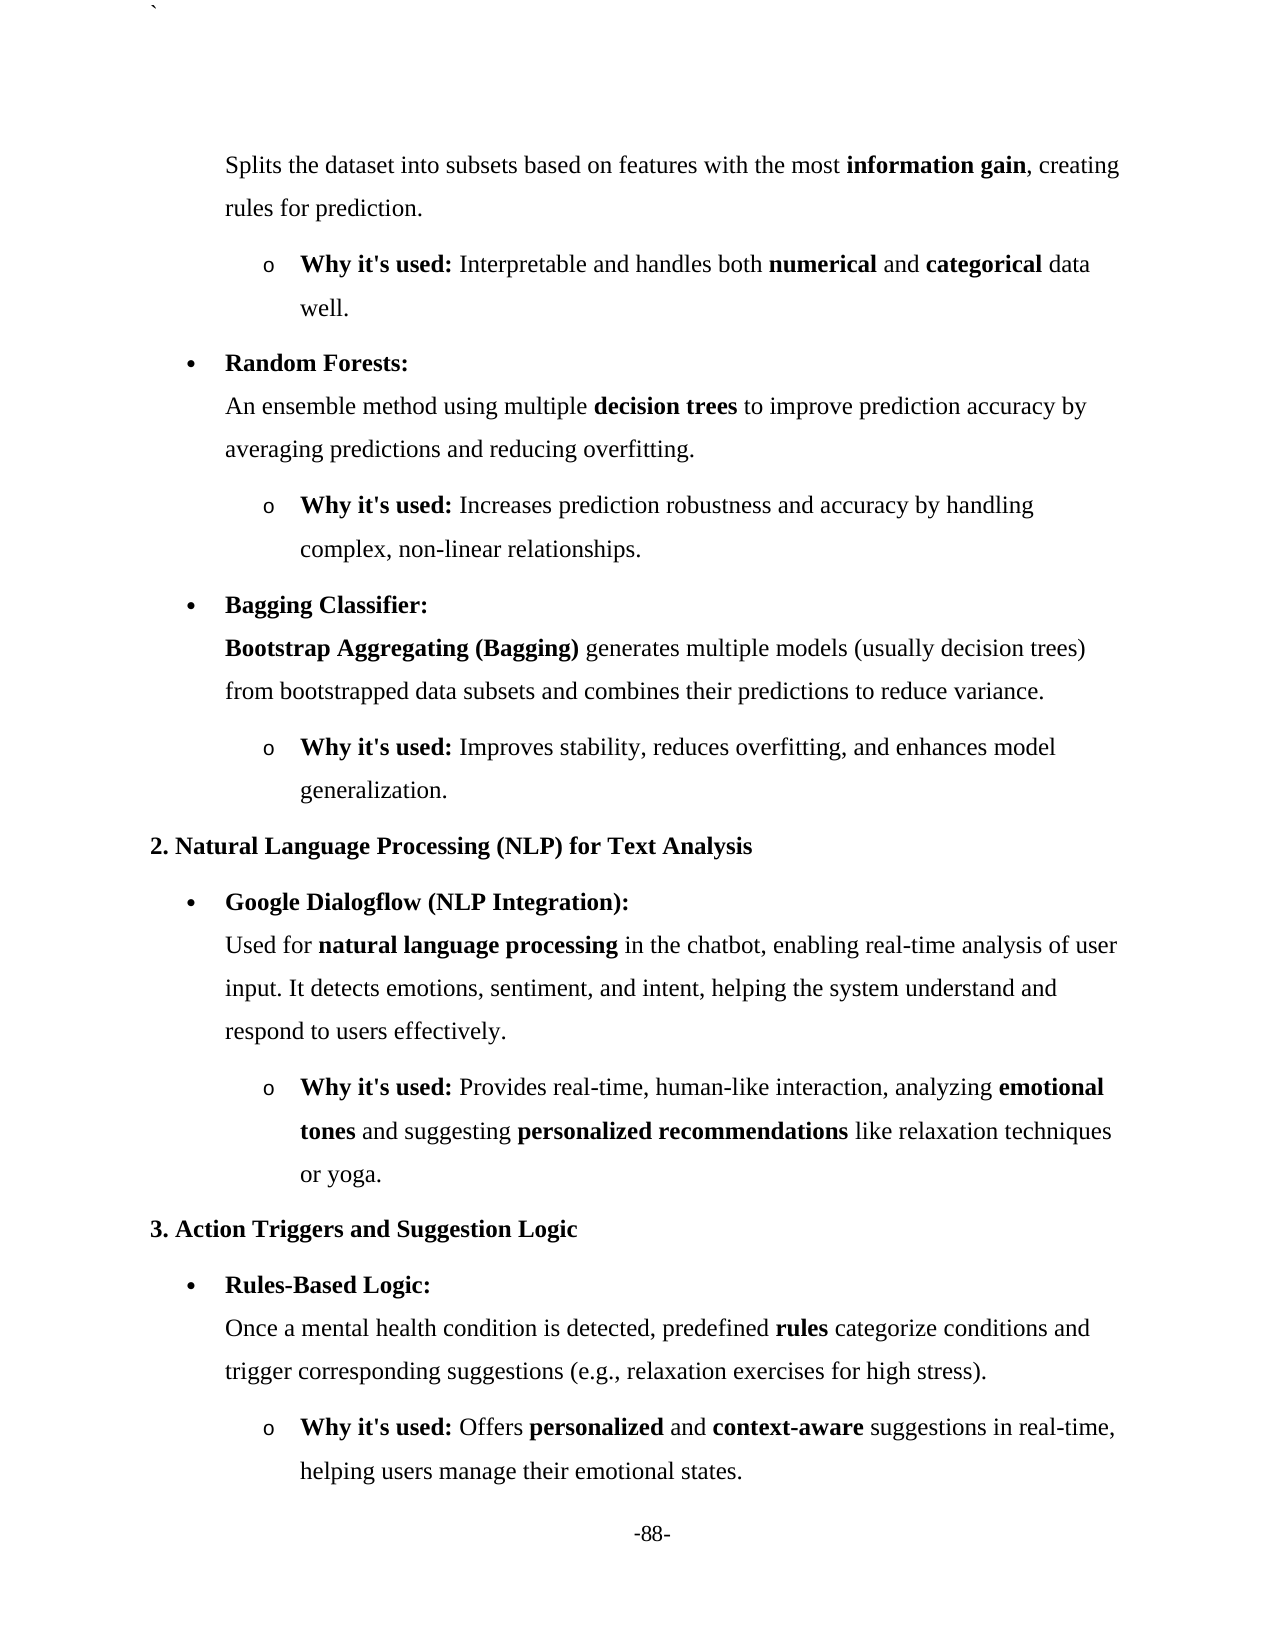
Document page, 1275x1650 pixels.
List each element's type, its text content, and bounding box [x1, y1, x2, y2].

list Why it's used: Provides real-time, human-like interaction, analyzing emotional tones and suggesting personalized recommendations like relaxation techniques or yoga. [262, 1072, 1125, 1188]
list Why it's used: Offers personalized and context-aware suggestions in real-time, helping users manage their emotional states. [262, 1412, 1125, 1485]
list Bagging Classifier: Bootstrap Aggregating (Bagging) generates multiple models (usually decision trees) from bootstrapped data subsets and combines their predictions to reduce variance. [187, 590, 1125, 705]
list Why it's used: Interpretable and handles both numerical and categorical data well. [262, 249, 1125, 321]
text 2. Natural Language Processing (NLP) for Text Analysis [150, 831, 1125, 860]
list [187, 150, 1125, 222]
list Rules-Based Logic: Once a mental health condition is detected, predefined rules categorize conditions and trigger corresponding suggestions (e.g., relaxation exercises for high stress). [187, 1270, 1125, 1385]
text 3. Action Triggers and Suggestion Logic [150, 1214, 1125, 1243]
list Why it's used: Increases prediction robustness and accuracy by handling complex, non-linear relationships. [262, 490, 1125, 563]
list Why it's used: Improves stability, reduces overfitting, and enhances model generalization. [262, 732, 1125, 804]
list Random Forests: An ensemble method using multiple decision trees to improve prediction accuracy by averaging predictions and reducing overfitting. [187, 348, 1125, 463]
list Google Dialogflow (NLP Integration): Used for natural language processing in the chatbot, enabling real-time analysis of user input. It detects emotions, sentiment, and intent, helping the system understand and respond to users effectively. [187, 887, 1125, 1045]
